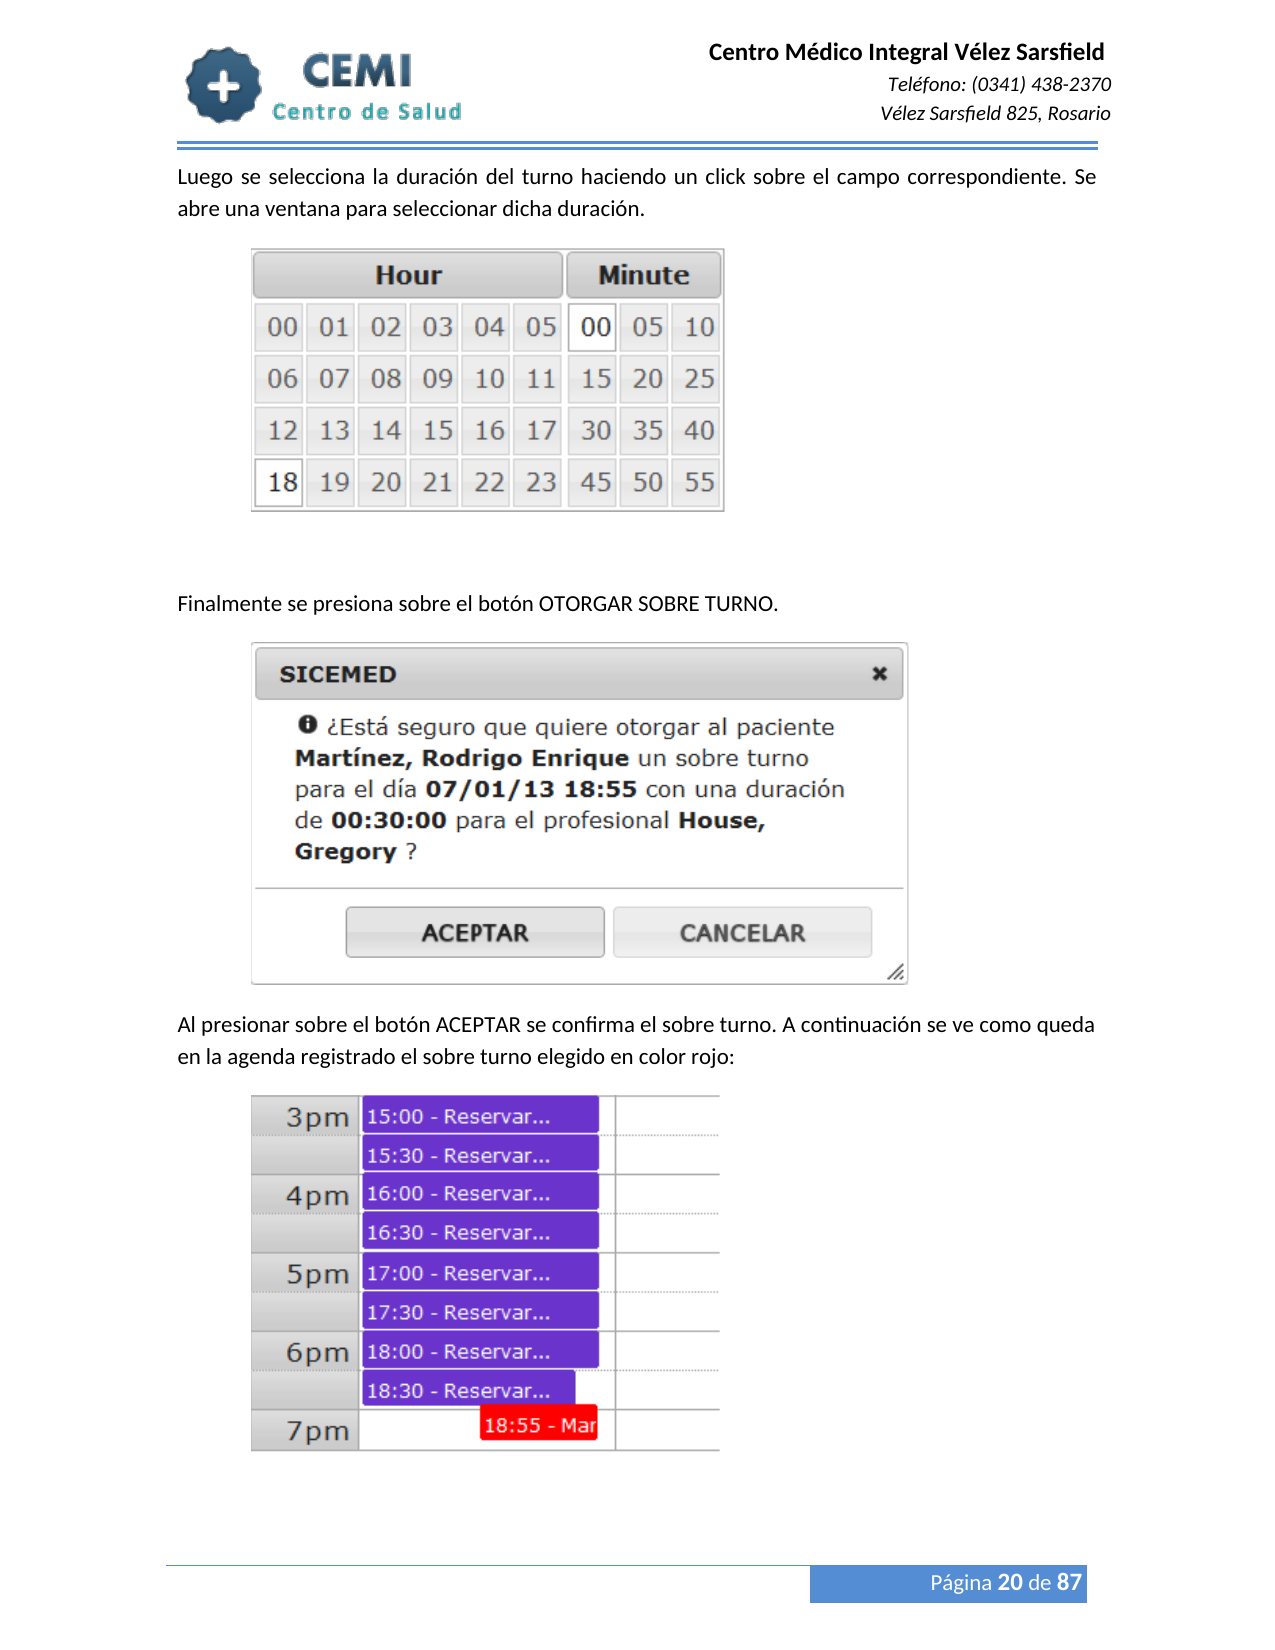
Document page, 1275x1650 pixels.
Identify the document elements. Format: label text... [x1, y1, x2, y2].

text Finalmente se presiona sobre el botón OTORGAR SOBRE TURNO. [177, 589, 1098, 618]
picture [177, 29, 469, 141]
text Al presionar sobre el botón ACEPTAR se confirma el sobre turno. A continuación se ve como queda en la agenda registrado el sobre turno elegido en color rojo: [177, 1010, 1098, 1070]
picture [251, 247, 728, 512]
picture [251, 1095, 720, 1453]
text Luego se selecciona la duración del turno haciendo un click sobre el campo correspondiente. Se abre una ventana para seleccionar dicha duración. [177, 162, 1098, 222]
picture [251, 642, 909, 985]
